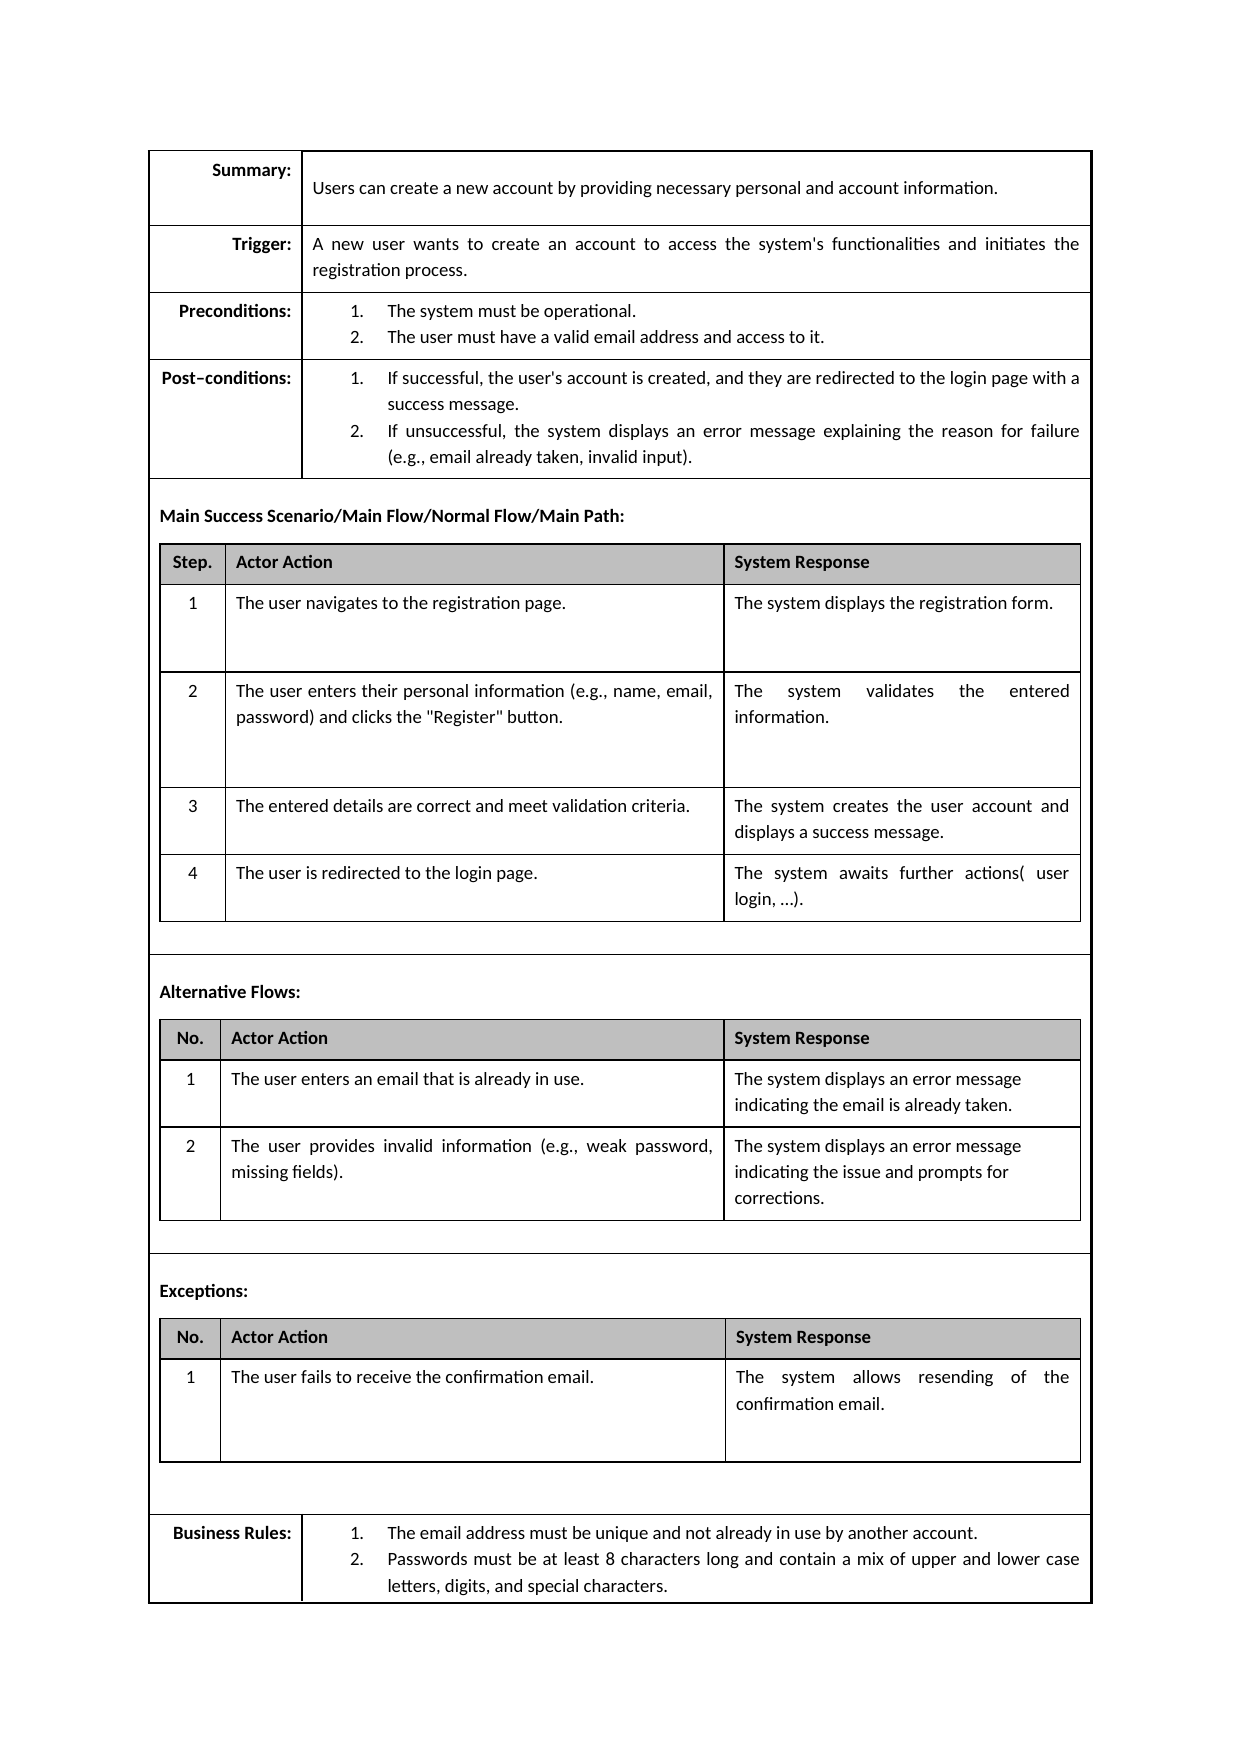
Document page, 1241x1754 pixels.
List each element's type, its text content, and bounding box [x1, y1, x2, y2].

table_cell Business Rules: [150, 1515, 301, 1601]
table_cell Preconditions: [150, 293, 301, 358]
table_cell Main Success Scenario/Main Flow/Normal Flow/Main Path: [150, 479, 1090, 954]
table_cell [303, 1515, 1090, 1601]
table_cell The system must be operational. The user must have a valid email address and access to it. [303, 293, 1090, 358]
table_cell Post–conditions: [150, 360, 301, 478]
table_cell Exceptions: [150, 1254, 1090, 1513]
table_cell Summary: [150, 151, 301, 224]
table_cell If successful, the user's account is created, and they are redirected to the login page with a success message. If unsuccessful, the system displays an error message explaining the reason for failure (e.g., email already taken, invalid input). [303, 360, 1090, 478]
table_cell A new user wants to create an account to access the system's functionalities and initiates the registration process. [303, 226, 1090, 292]
table_cell Alternative Flows: [150, 955, 1090, 1253]
table_cell Trigger: [150, 226, 301, 292]
table_cell Users can create a new account by providing necessary personal and account information. [303, 152, 1090, 224]
